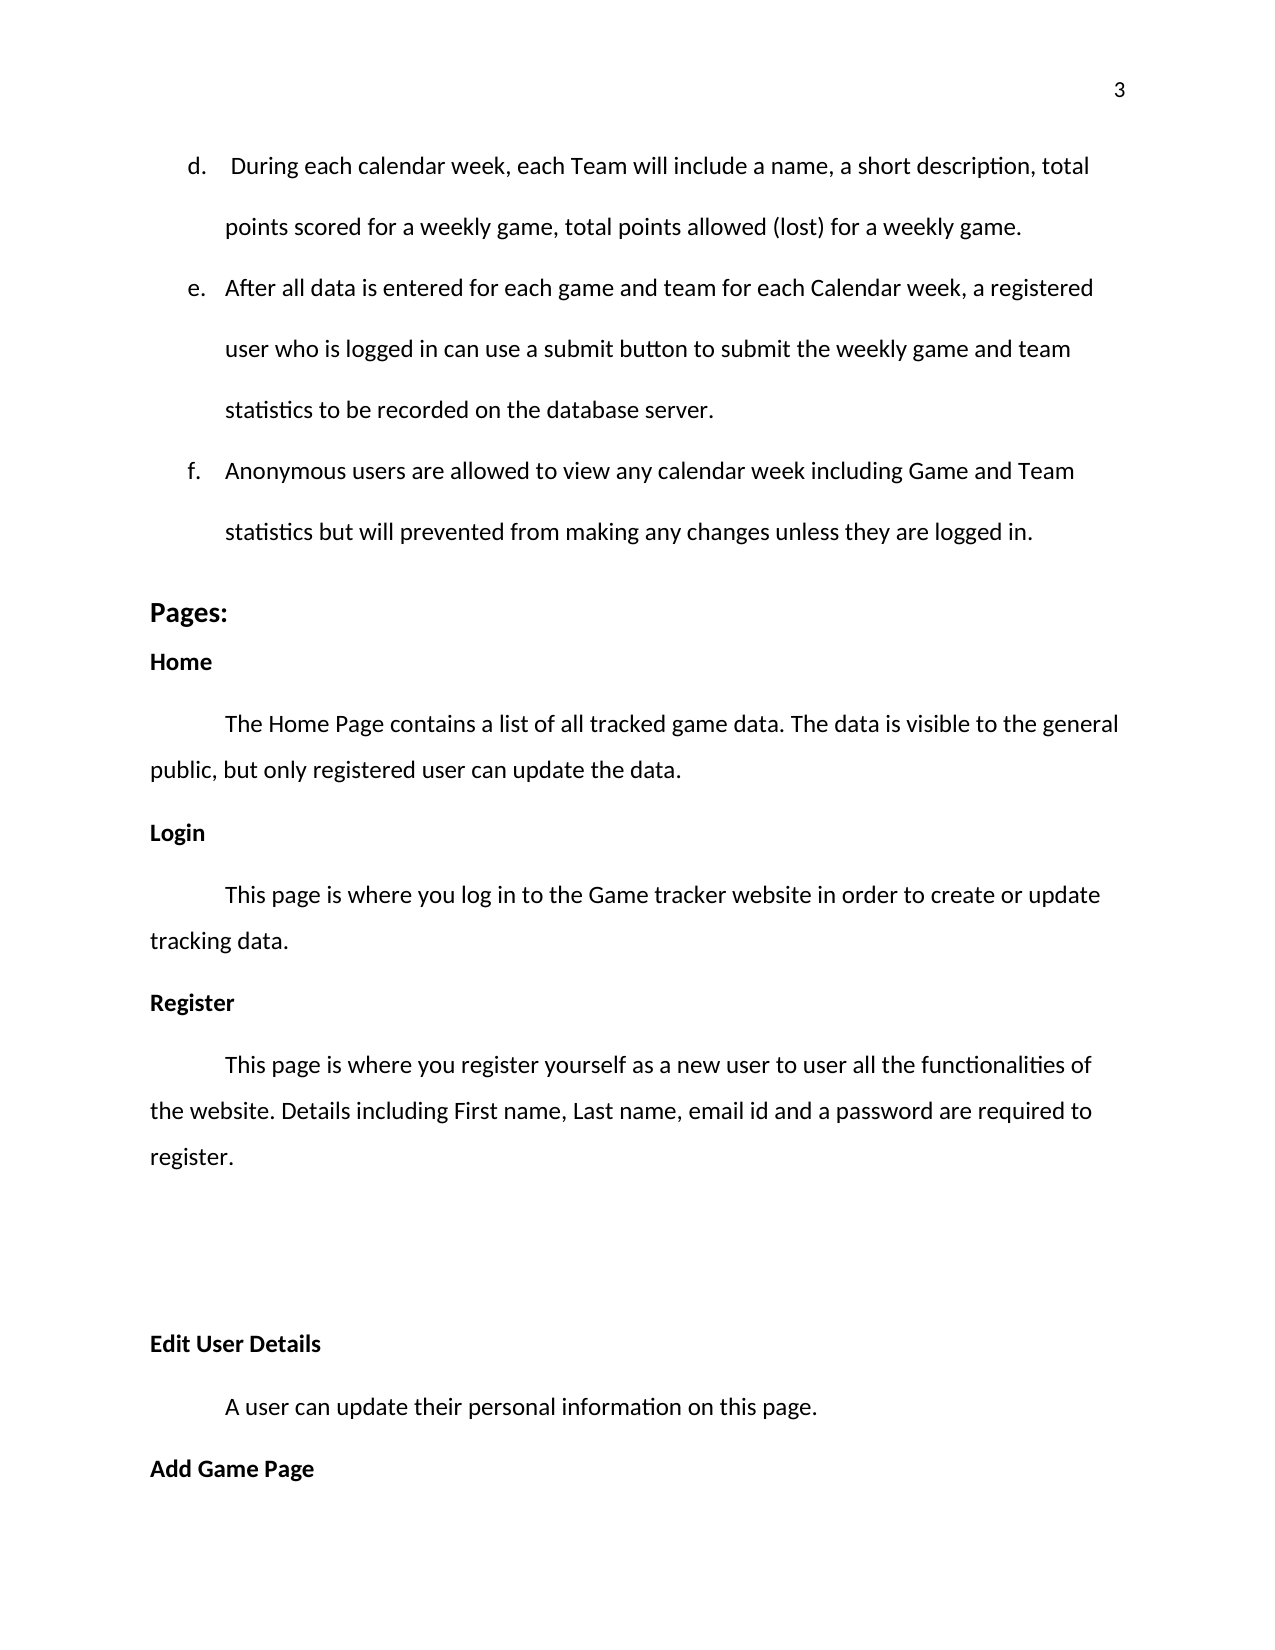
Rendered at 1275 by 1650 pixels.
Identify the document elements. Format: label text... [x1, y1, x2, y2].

text Login [150, 817, 1125, 847]
text The Home Page contains a list of all tracked game data. The data is visible to the general public, but only registered user can update the data. [150, 709, 1125, 785]
text Pages: [150, 594, 1125, 629]
text Edit User Details [150, 1328, 1125, 1359]
text A user can update their personal information on this page. [150, 1391, 1125, 1421]
text Register [150, 987, 1125, 1018]
text This page is where you log in to the Game tracker website in order to create or update tracking data. [150, 879, 1125, 955]
list Anonymous users are allowed to view any calendar week including Game and Team statistics but will prevented from making any changes unless they are logged in. [187, 455, 1125, 547]
list After all data is entered for each game and team for each Calendar week, a registered user who is logged in can use a submit button to submit the weekly game and team statistics to be recorded on the database server. [187, 272, 1125, 425]
text This page is where you register yourself as a new user to user all the functionalities of the website. Details including First name, Last name, email id and a password are required to register. [150, 1050, 1125, 1172]
text Add Game Page [150, 1453, 1125, 1484]
list During each calendar week, each Team will include a name, a short description, total points scored for a weekly game, total points allowed (lost) for a weekly game. [187, 150, 1125, 242]
text Home [150, 646, 1125, 677]
